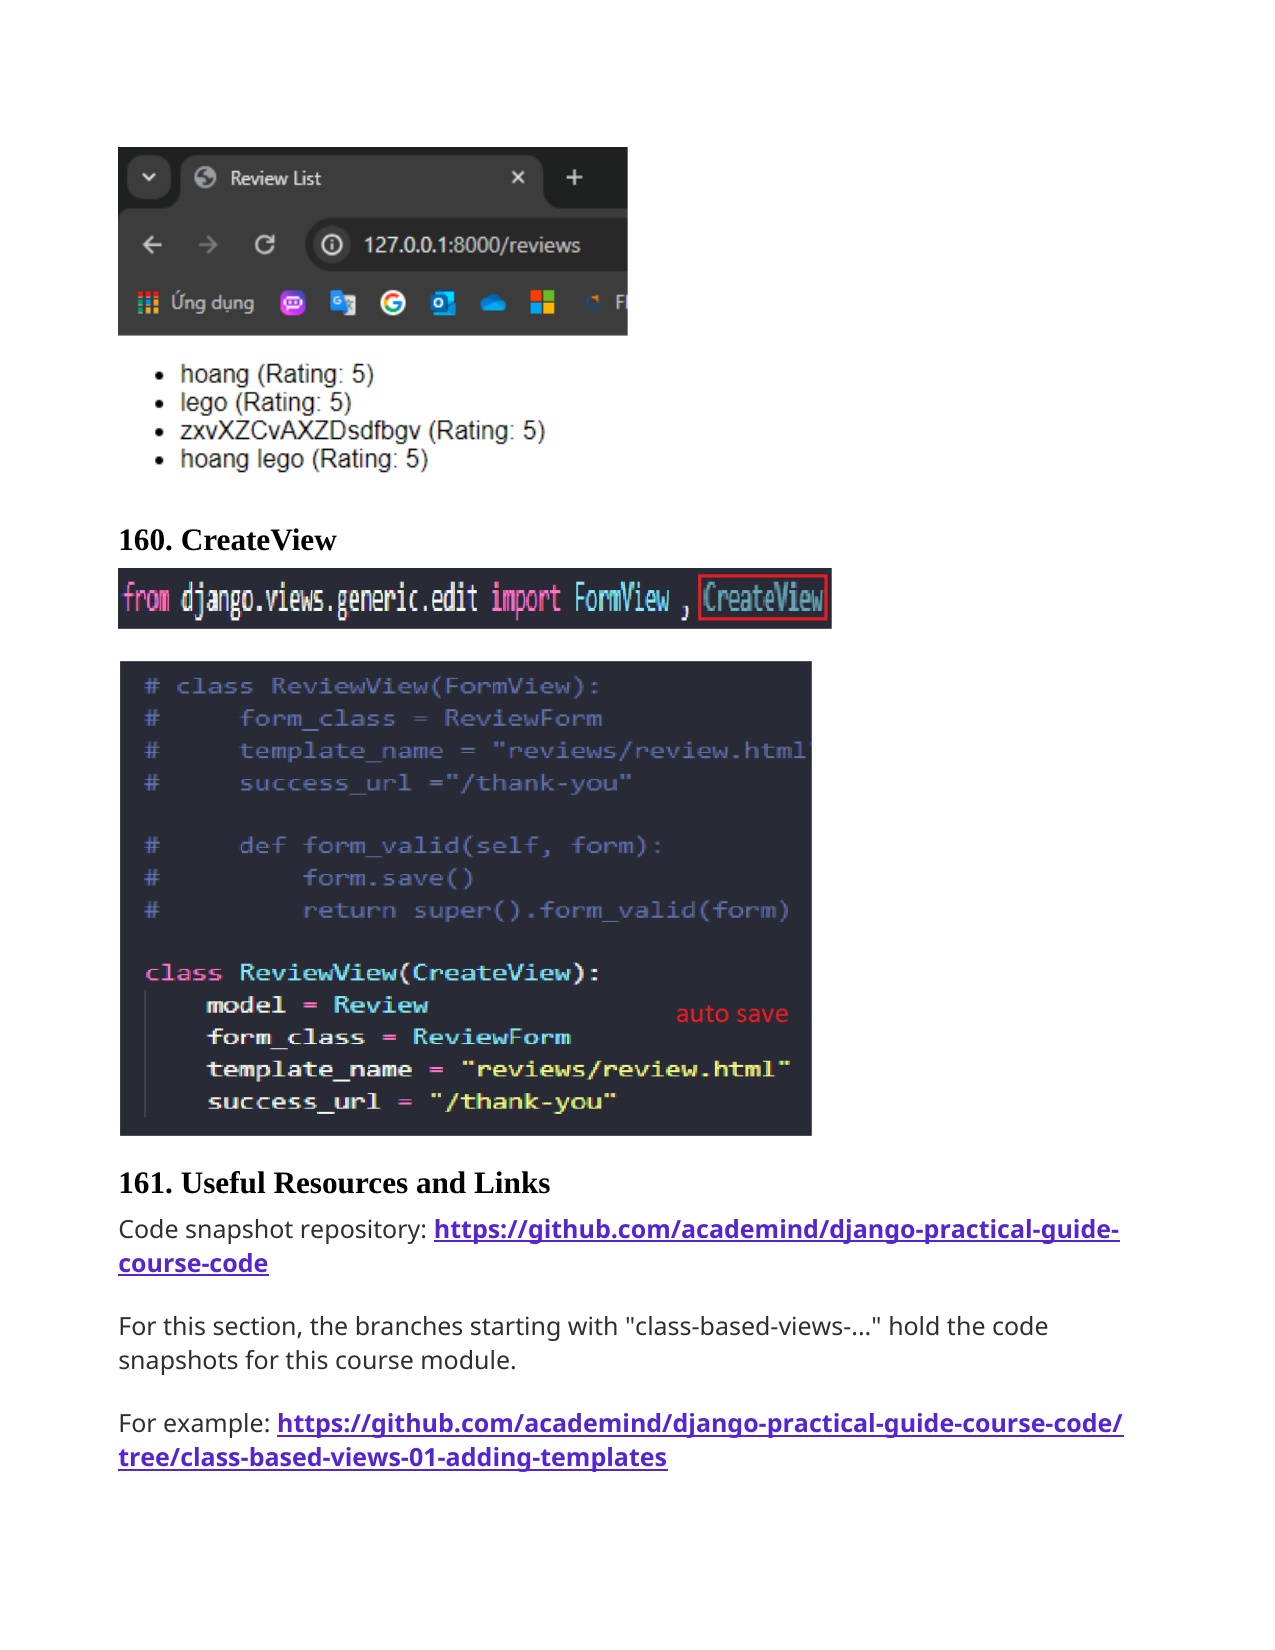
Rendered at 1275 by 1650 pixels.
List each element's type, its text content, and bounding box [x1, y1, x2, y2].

picture [118, 147, 628, 496]
subtitle 161. Useful Resources and Links [118, 1165, 1156, 1201]
text For example: https://github.com/academind/django-practical-guide-course-code/tree/class-based-views-01-adding-templates [118, 1406, 1156, 1474]
text For this section, the branches starting with "class-based-views-..." hold the code snapshots for this course module. [118, 1309, 1156, 1377]
subtitle 160. CreateView [118, 521, 1156, 557]
picture [118, 658, 816, 1139]
picture [118, 568, 838, 632]
text Code snapshot repository: https://github.com/academind/django-practical-guide-course-code [118, 1211, 1156, 1279]
